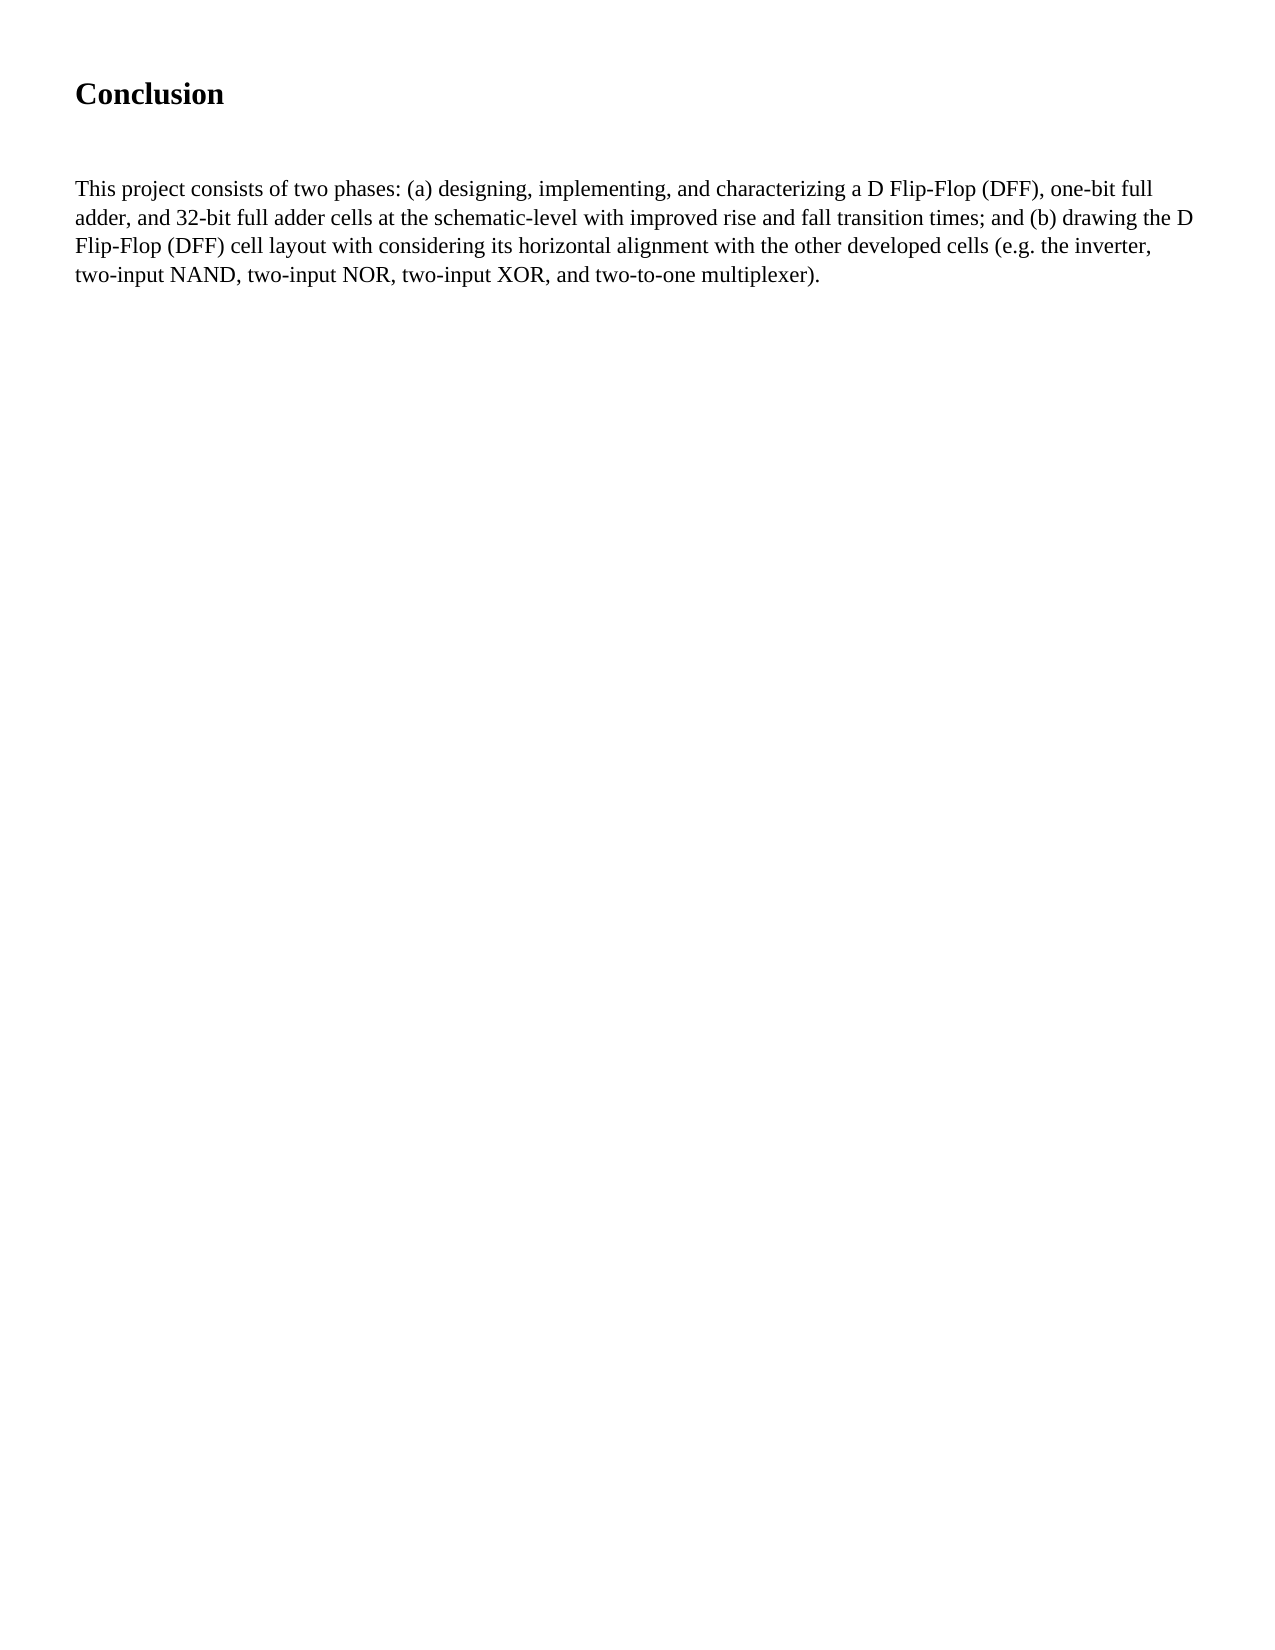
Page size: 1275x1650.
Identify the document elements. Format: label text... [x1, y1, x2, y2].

text Conclusion [75, 75, 1200, 111]
text This project consists of two phases: (a) designing, implementing, and characterizing a D Flip-Flop (DFF), one-bit full adder, and 32-bit full adder cells at the schematic-level with improved rise and fall transition times; and (b) drawing the D Flip-Flop (DFF) cell layout with considering its horizontal alignment with the other developed cells (e.g. the inverter, two-input NAND, two-input NOR, two-input XOR, and two-to-one multiplexer). [75, 176, 1200, 287]
